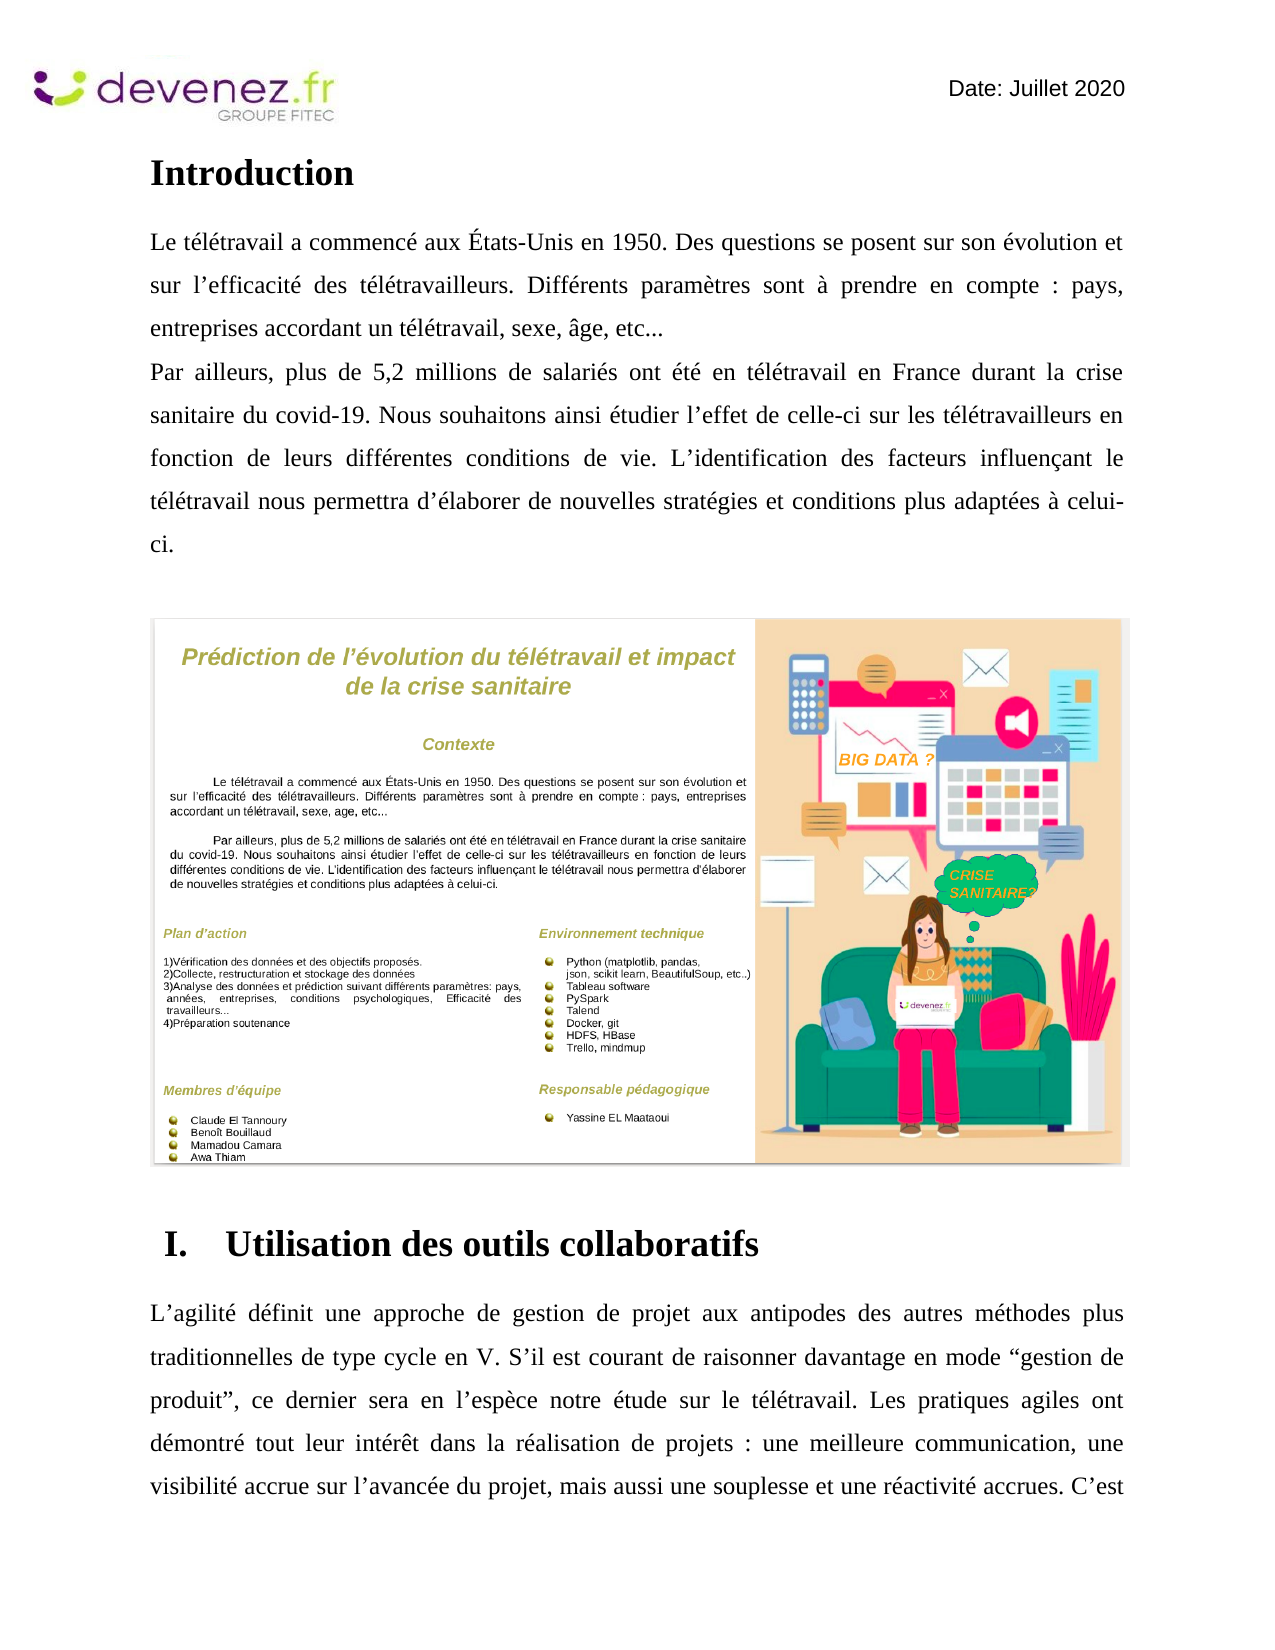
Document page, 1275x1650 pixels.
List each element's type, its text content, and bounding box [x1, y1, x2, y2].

picture [150, 618, 1130, 1167]
text Le télétravail a commencé aux États-Unis en 1950. Des questions se posent sur son évolution et sur l’efficacité des télétravailleurs. Différents paramètres sont à prendre en compte : pays, entreprises accordant un télétravail, sexe, âge, etc... [150, 227, 1125, 342]
list Introduction [150, 150, 1125, 193]
text Utilisation des outils collaboratifs [187, 1221, 1125, 1264]
picture [6, 55, 372, 130]
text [150, 1298, 1125, 1500]
text Par ailleurs, plus de 5,2 millions de salariés ont été en télétravail en France durant la crise sanitaire du covid-19. Nous souhaitons ainsi étudier l’effet de celle-ci sur les télétravailleurs en fonction de leurs différentes conditions de vie. L’identification des facteurs influençant le télétravail nous permettra d’élaborer de nouvelles stratégies et conditions plus adaptées à celui-ci. [150, 357, 1125, 558]
